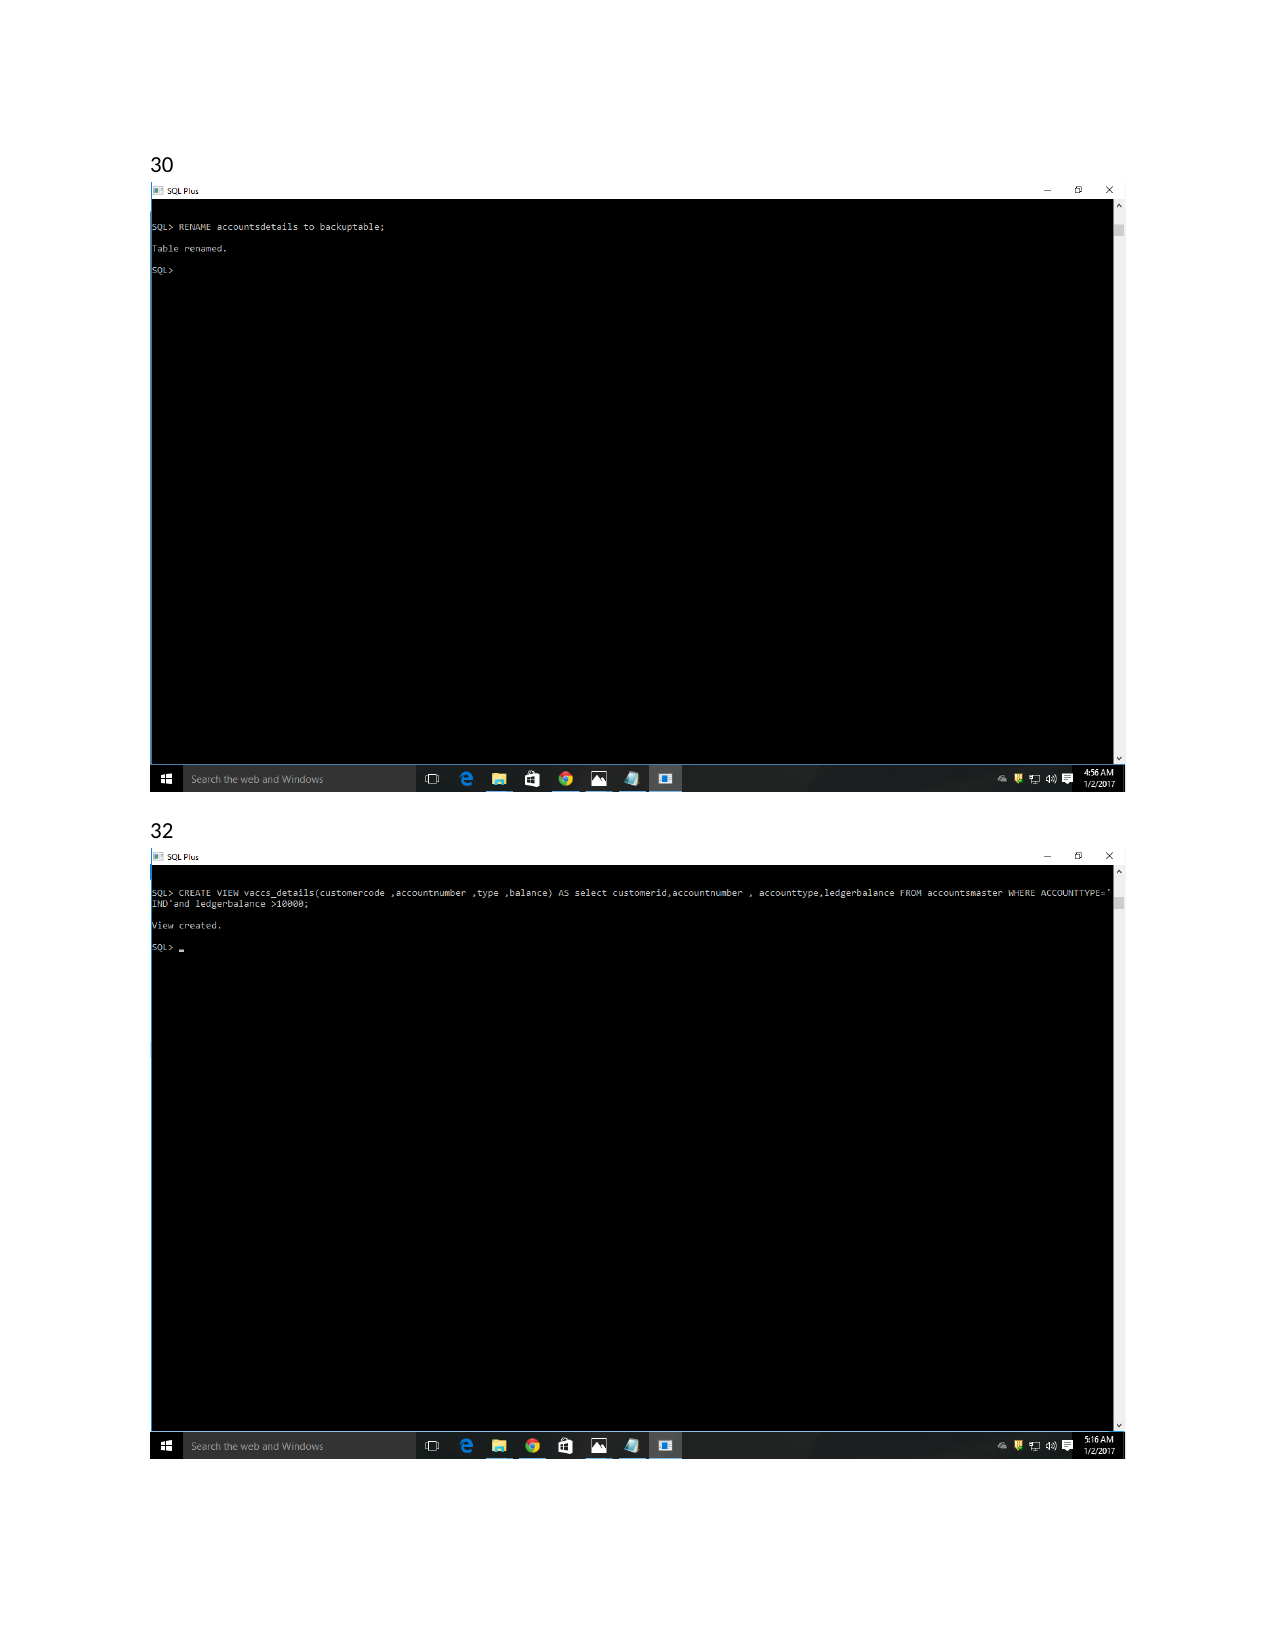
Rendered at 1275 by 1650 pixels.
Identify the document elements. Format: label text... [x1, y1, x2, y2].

text 30 [150, 150, 1125, 182]
text 32 [150, 817, 1125, 848]
picture [150, 182, 1125, 792]
picture [150, 848, 1125, 1459]
